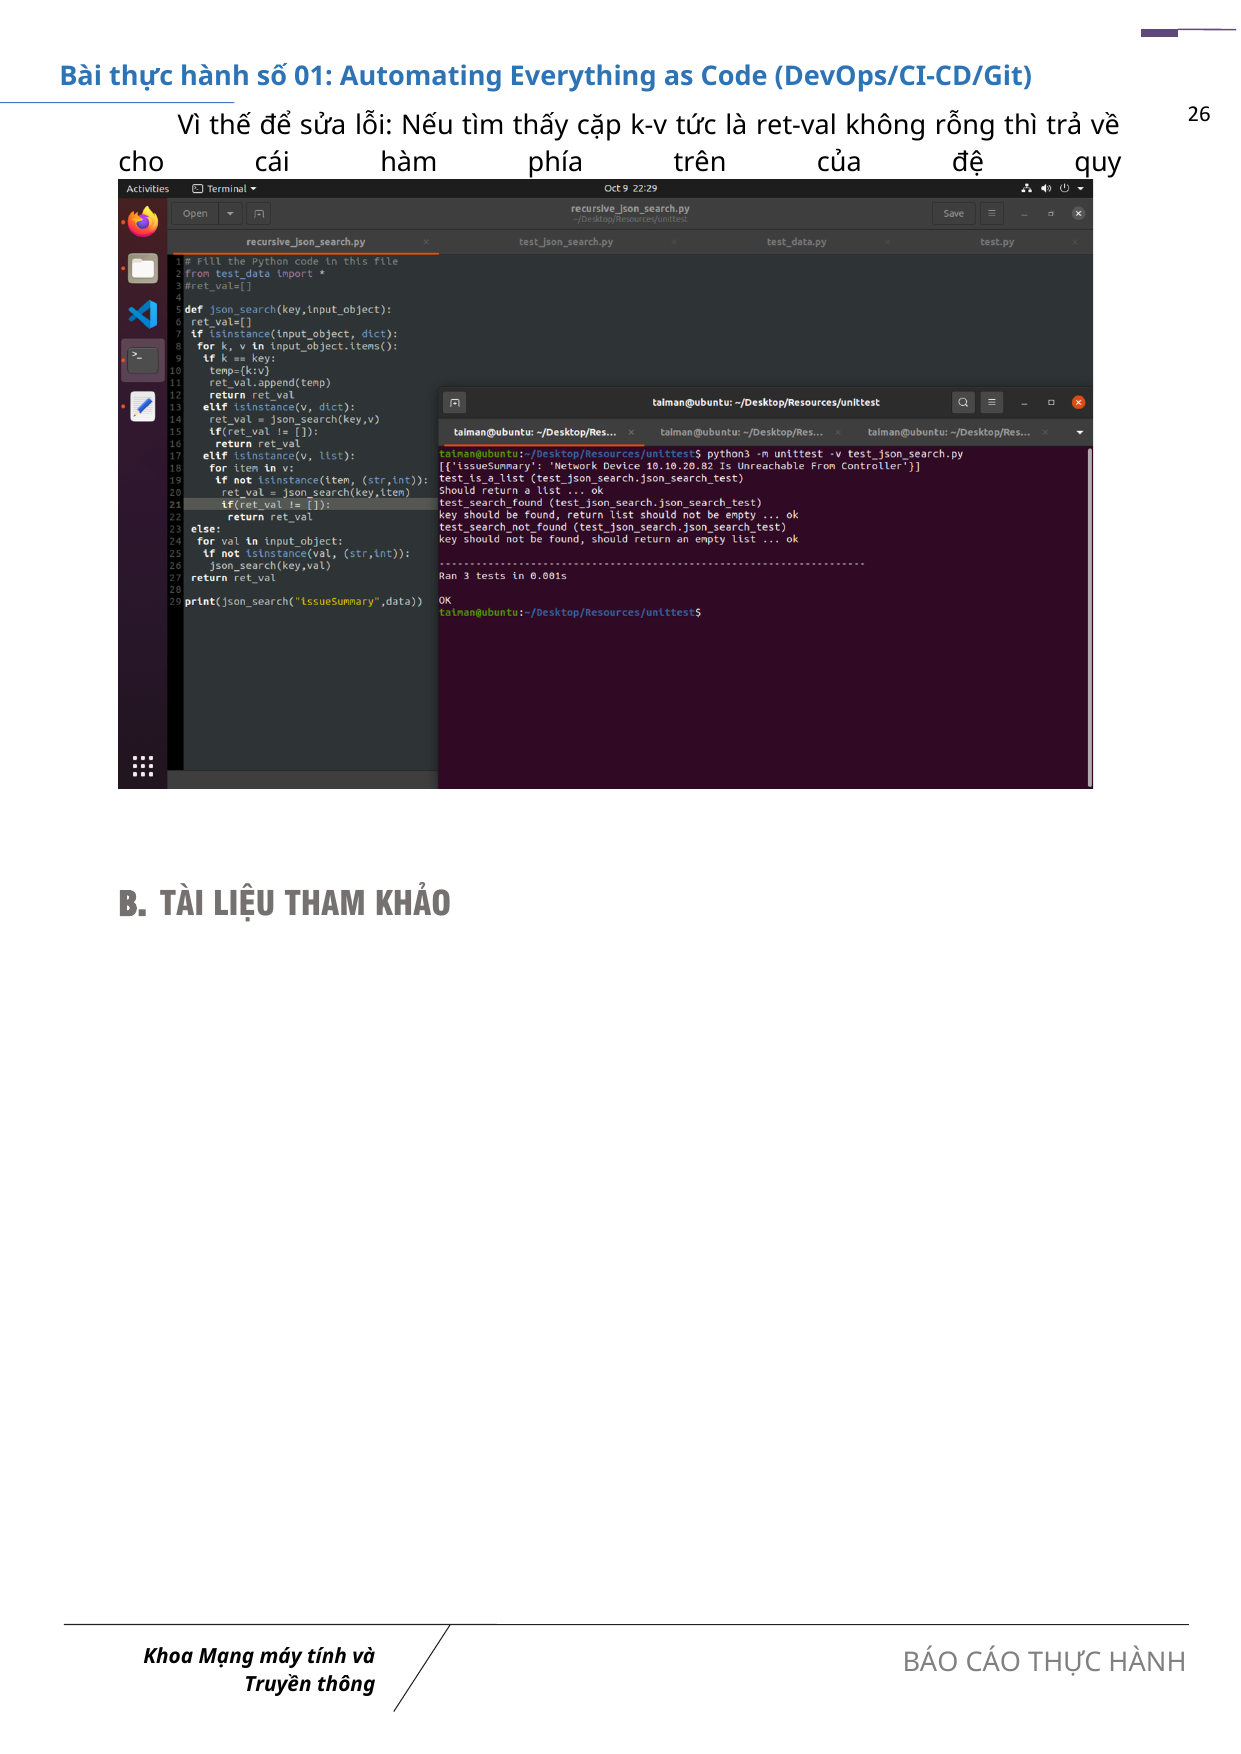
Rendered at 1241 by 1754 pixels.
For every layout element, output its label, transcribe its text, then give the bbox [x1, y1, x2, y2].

picture [118, 179, 1094, 789]
subtitle TÀI LIỆU THAM KHẢO [118, 876, 1122, 923]
